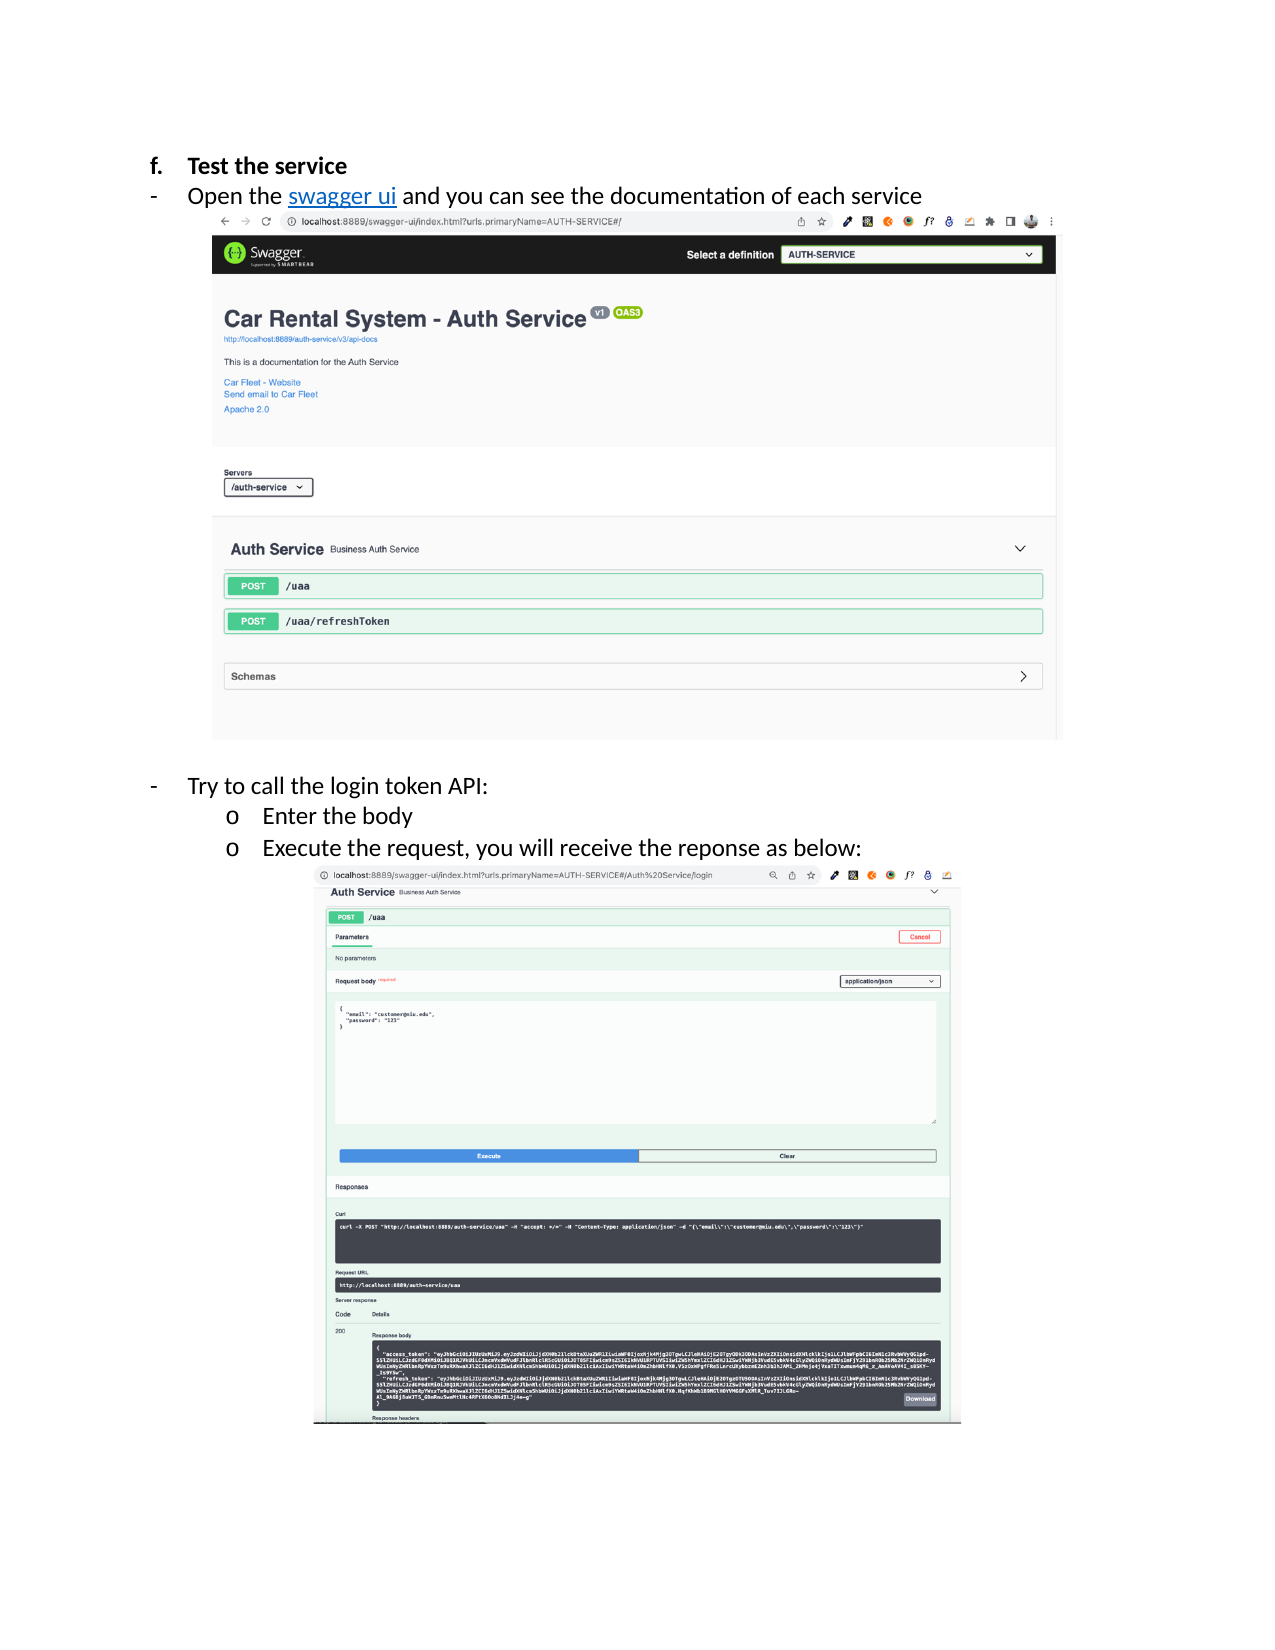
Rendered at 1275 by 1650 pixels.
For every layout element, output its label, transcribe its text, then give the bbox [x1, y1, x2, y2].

picture [212, 211, 1063, 740]
list Test the service [150, 150, 1125, 181]
list Try to call the login token API: [150, 770, 1125, 801]
list Execute the request, you will receive the reponse as below: [225, 832, 1125, 864]
picture [313, 864, 962, 1424]
list Enter the body [225, 801, 1125, 832]
list Open the swagger ui and you can see the documentation of each service [150, 181, 1125, 211]
